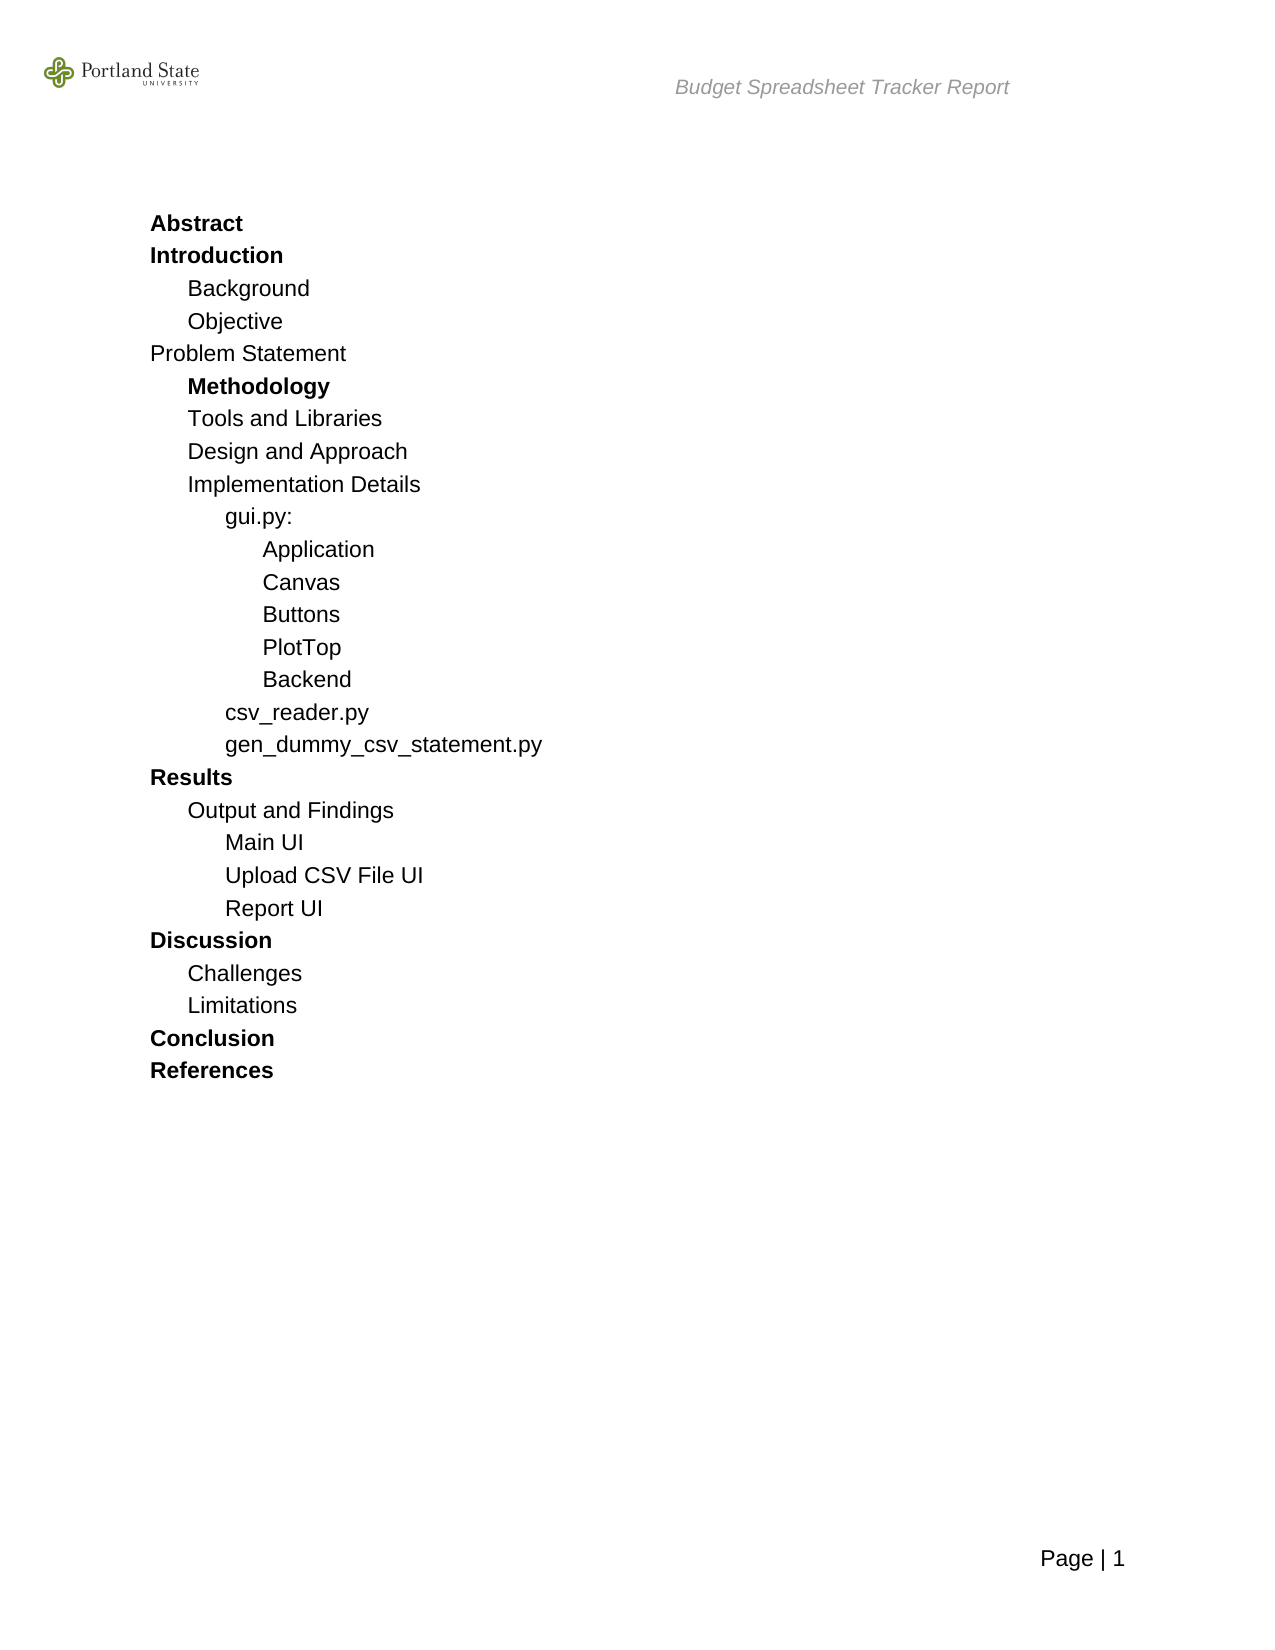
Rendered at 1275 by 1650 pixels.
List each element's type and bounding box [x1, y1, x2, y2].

picture [37, 25, 209, 121]
